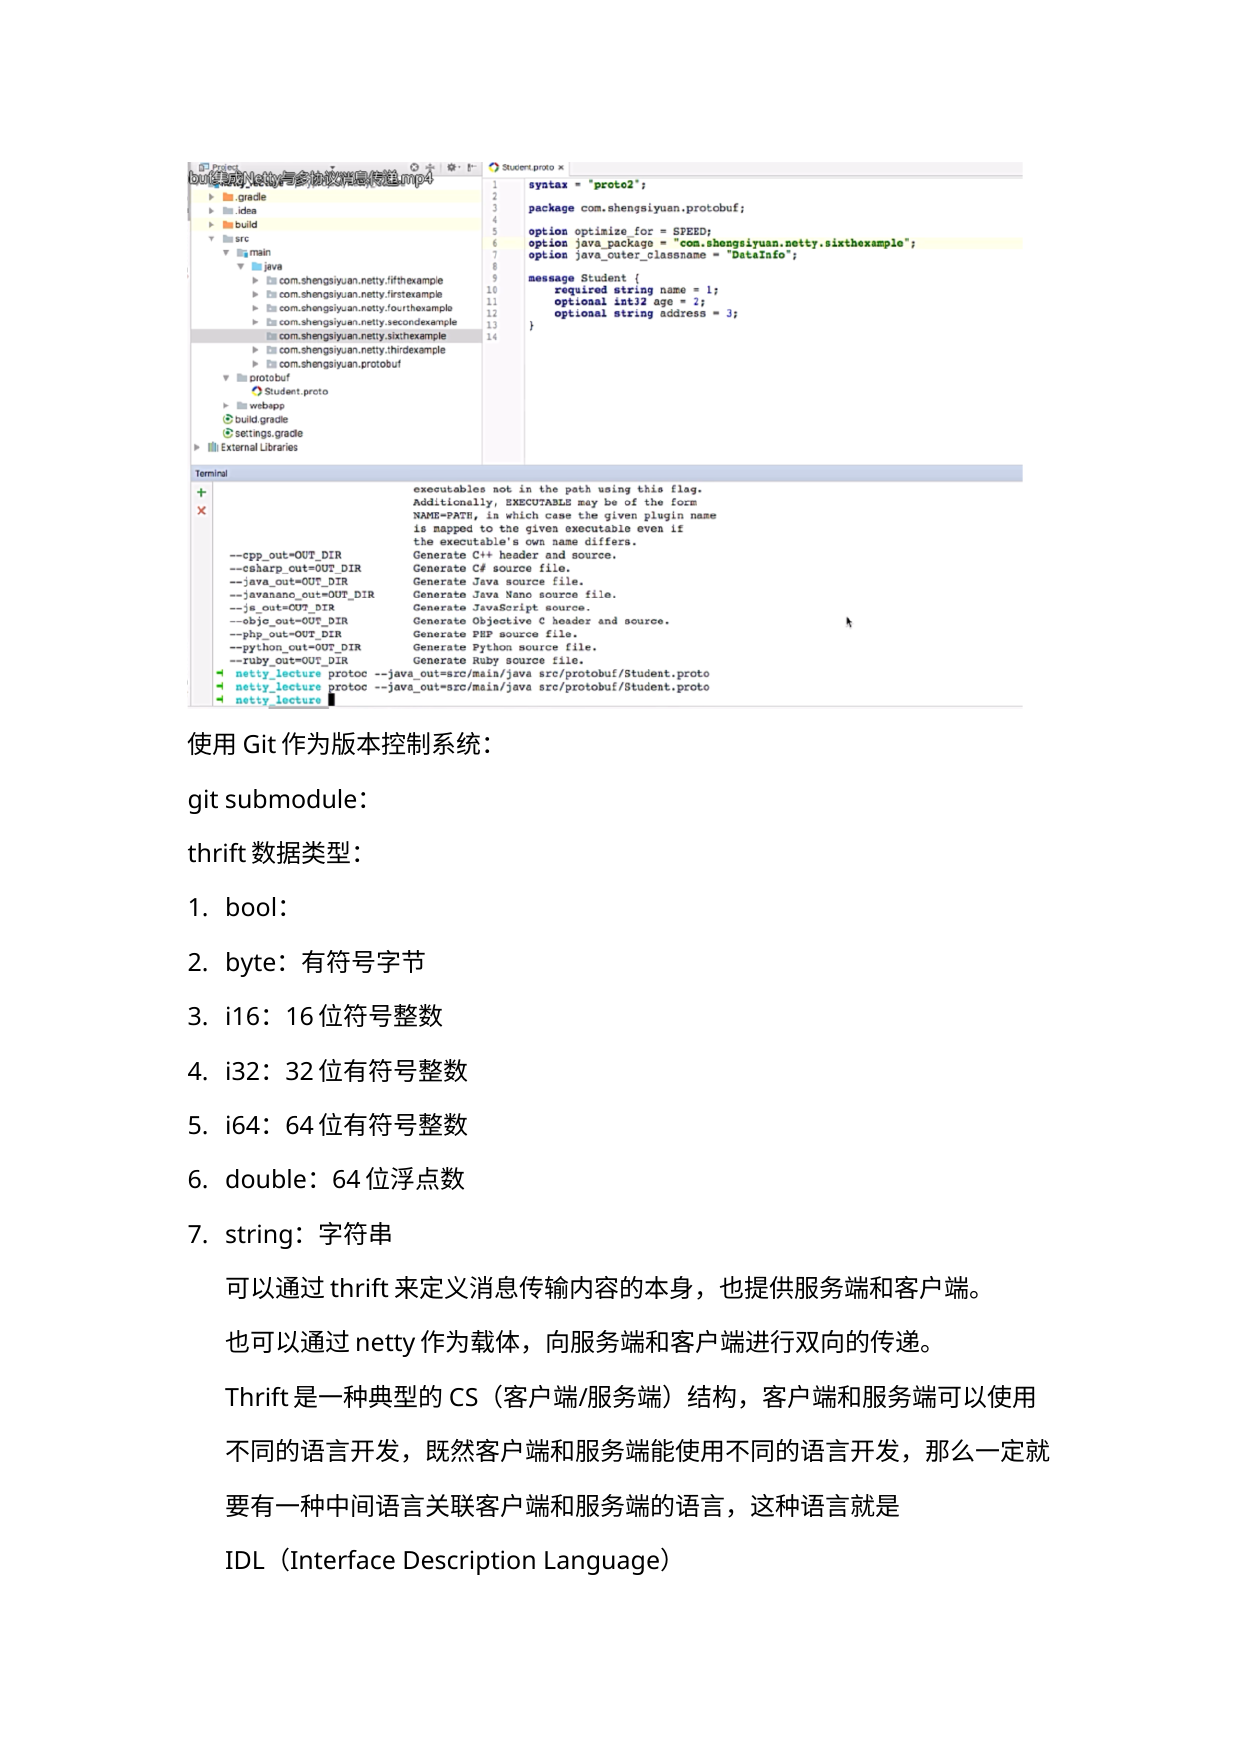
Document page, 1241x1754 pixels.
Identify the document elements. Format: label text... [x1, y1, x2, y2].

text thrift数据类型： [187, 833, 1053, 870]
list double：64位浮点数 [187, 1160, 1053, 1196]
list i64：64位有符号整数 [187, 1105, 1053, 1142]
picture [187, 162, 1023, 709]
list byte：有符号字节 [187, 942, 1053, 978]
list i16：16位符号整数 [187, 997, 1053, 1033]
list bool： [187, 888, 1053, 924]
text 可以通过thrift来定义消息传输内容的本身，也提供服务端和客户端。 [225, 1268, 1053, 1305]
text 使用Git作为版本控制系统： [187, 725, 1053, 761]
list i32：32位有符号整数 [187, 1051, 1053, 1087]
text 也可以通过netty作为载体，向服务端和客户端进行双向的传递。 [225, 1323, 1053, 1359]
text Thrift是一种典型的CS（客户端/服务端）结构，客户端和服务端可以使用不同的语言开发，既然客户端和服务端能使用不同的语言开发，那么一定就要有一种中间语言关联客户端和服务端的语言，这种语言就是IDL（Interface Description Language） [225, 1377, 1053, 1577]
list string：字符串 [187, 1214, 1053, 1250]
text git submodule： [187, 779, 1053, 815]
